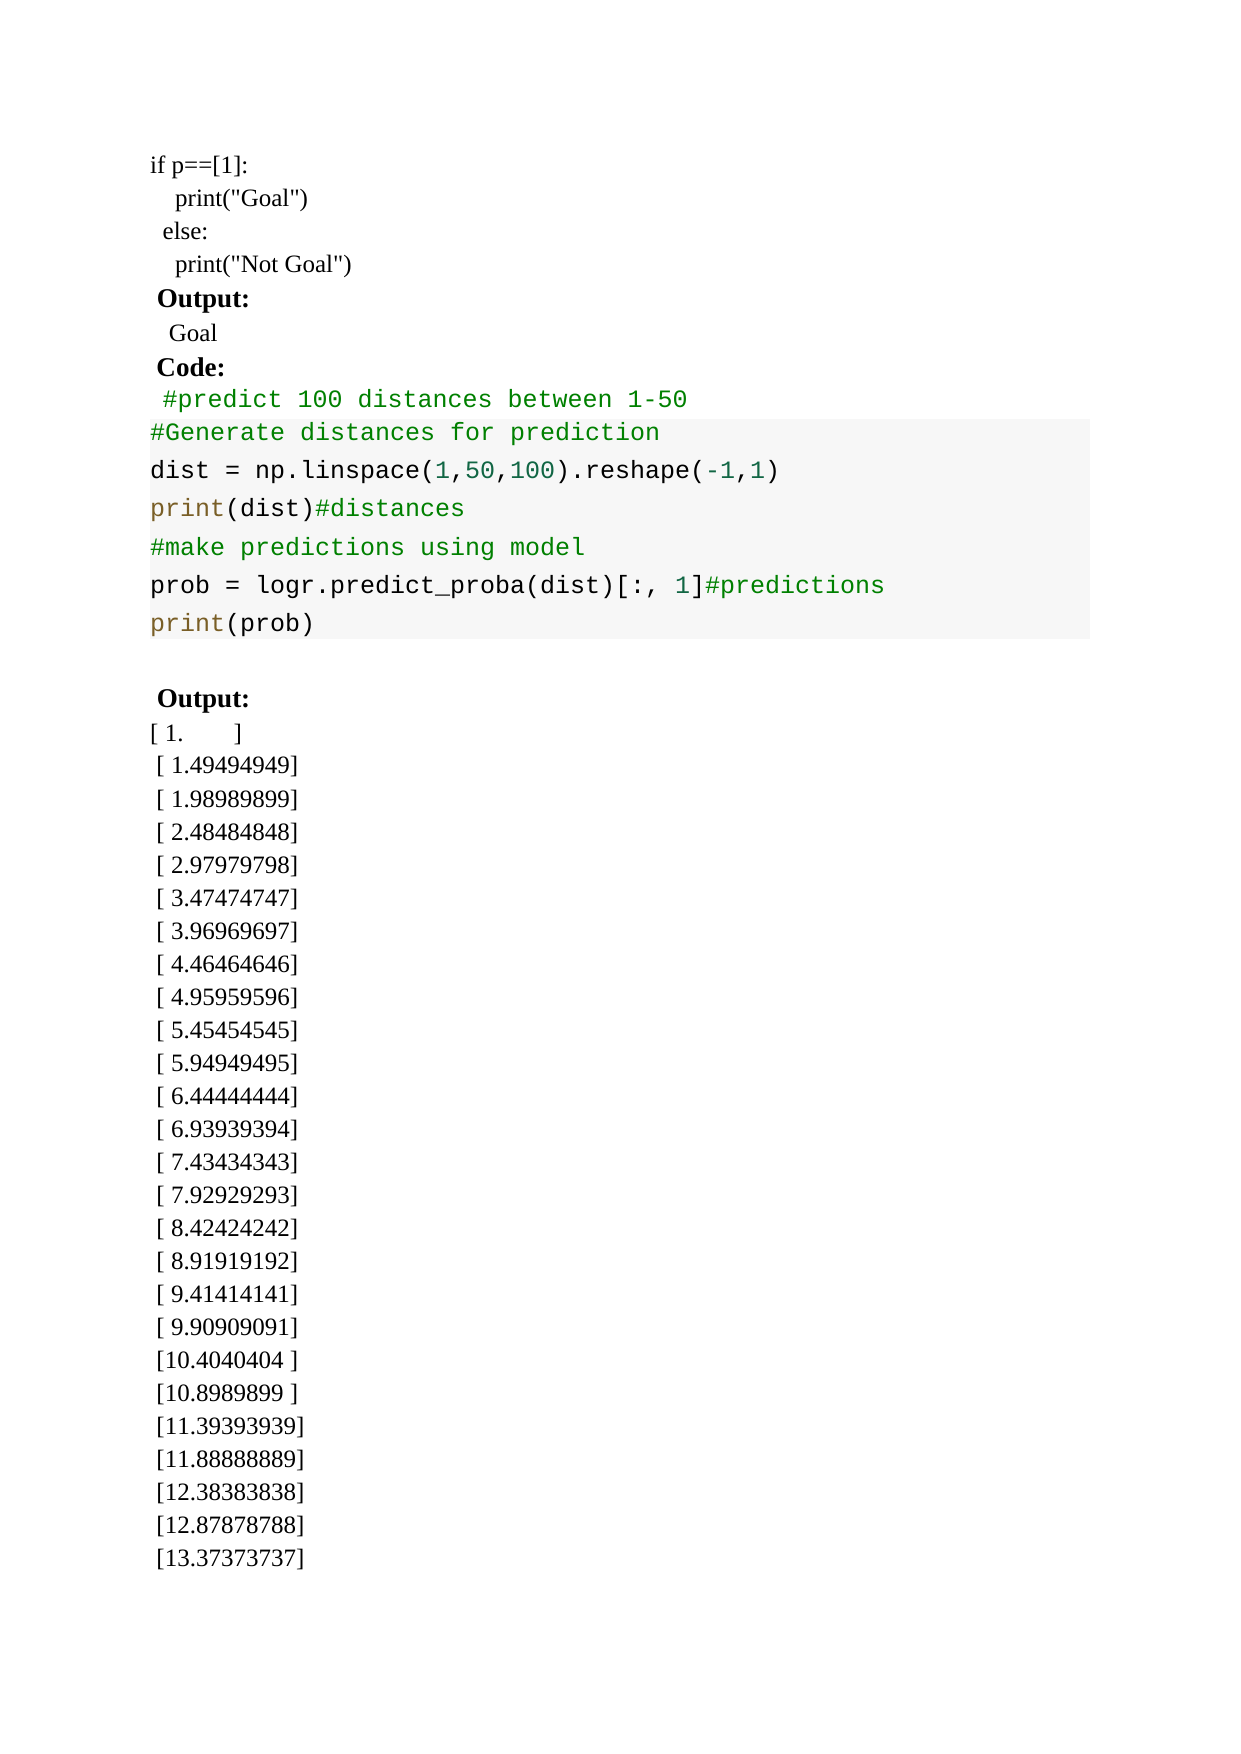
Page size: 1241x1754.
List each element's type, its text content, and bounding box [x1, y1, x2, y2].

text print("Goal") [150, 183, 1090, 212]
text [ 2.97979798] [150, 850, 1090, 878]
text #Generate distances for prediction [150, 419, 1090, 448]
text else: [150, 216, 1090, 245]
text [11.88888889] [150, 1444, 1090, 1473]
text [11.39393939] [150, 1411, 1090, 1440]
text [10.4040404 ] [150, 1345, 1090, 1374]
text Code: [150, 351, 1090, 382]
text Output: [150, 682, 1090, 713]
text [ 8.91919192] [150, 1246, 1090, 1275]
text #make predictions using model [150, 534, 1090, 562]
text [ 4.95959596] [150, 982, 1090, 1011]
text Goal [150, 318, 1090, 347]
text [ 6.44444444] [150, 1081, 1090, 1109]
text print("Not Goal") [150, 249, 1090, 278]
text [ 9.90909091] [150, 1312, 1090, 1341]
text if p==[1]: [150, 150, 1090, 179]
text [ 8.42424242] [150, 1213, 1090, 1242]
text [ 4.46464646] [150, 949, 1090, 977]
text [ 1.49494949] [150, 751, 1090, 779]
text [10.8989899 ] [150, 1378, 1090, 1407]
text [ 3.96969697] [150, 916, 1090, 944]
text print(prob) [150, 611, 1090, 639]
text [ 7.92929293] [150, 1180, 1090, 1209]
text [ 2.48484848] [150, 817, 1090, 845]
text [12.38383838] [150, 1477, 1090, 1506]
text [ 1.98989899] [150, 784, 1090, 812]
text [13.37373737] [150, 1543, 1090, 1572]
text [ 1. ] [150, 718, 1090, 746]
text prob = logr.predict_proba(dist)[:, 1]#predictions [150, 572, 1090, 601]
text #predict 100 distances between 1-50 [150, 387, 1090, 415]
text [ 5.94949495] [150, 1048, 1090, 1077]
text [12.87878788] [150, 1510, 1090, 1539]
text [ 9.41414141] [150, 1279, 1090, 1308]
text Output: [150, 282, 1090, 313]
text [ 7.43434343] [150, 1147, 1090, 1176]
text [ 5.45454545] [150, 1015, 1090, 1043]
text [ 3.47474747] [150, 883, 1090, 911]
text dist = np.linspace(1,50,100).reshape(-1,1) [150, 458, 1090, 486]
text [ 6.93939394] [150, 1114, 1090, 1143]
text print(dist)#distances [150, 496, 1090, 524]
